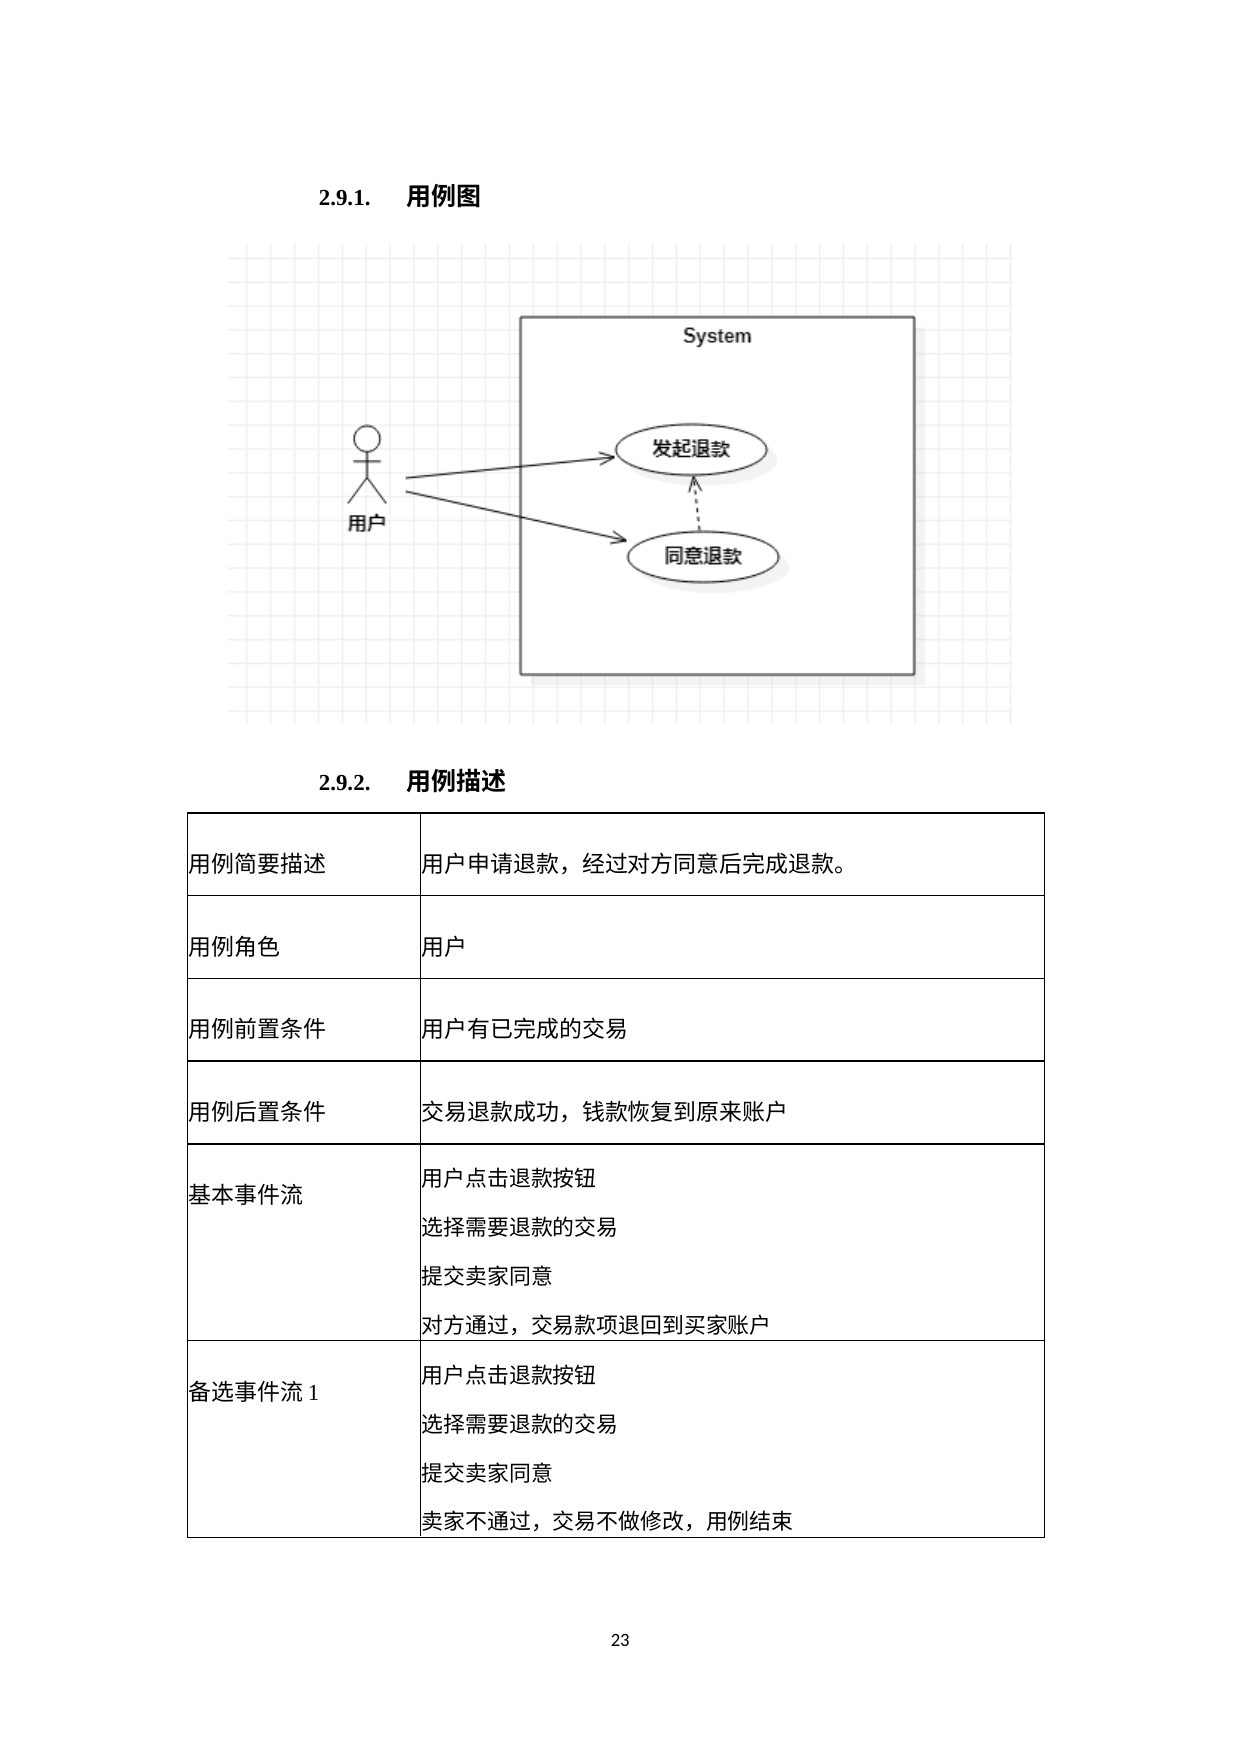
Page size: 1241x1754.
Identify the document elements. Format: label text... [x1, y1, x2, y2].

table_header 用户申请退款，经过对方同意后完成退款。 [421, 814, 1044, 895]
table_header 用例简要描述 [188, 814, 420, 895]
table_cell 用例前置条件 [188, 979, 420, 1060]
table_cell 用户有已完成的交易 [421, 979, 1044, 1060]
picture [227, 243, 1013, 724]
list 用例描述 [319, 747, 1053, 812]
table_cell 用户点击退款按钮 选择需要退款的交易 提交卖家同意 卖家不通过，交易不做修改，用例结束 [421, 1341, 1044, 1536]
table_cell 用例角色 [188, 896, 420, 978]
table_cell 用例后置条件 [188, 1062, 420, 1143]
list 用例图 [319, 162, 1053, 227]
table_cell 交易退款成功，钱款恢复到原来账户 [421, 1062, 1044, 1143]
table_cell 用户点击退款按钮 选择需要退款的交易 提交卖家同意 对方通过，交易款项退回到买家账户 [421, 1145, 1044, 1340]
table_cell 基本事件流 [188, 1145, 420, 1340]
table_cell 备选事件流1 [188, 1341, 420, 1536]
table_cell 用户 [421, 896, 1044, 978]
